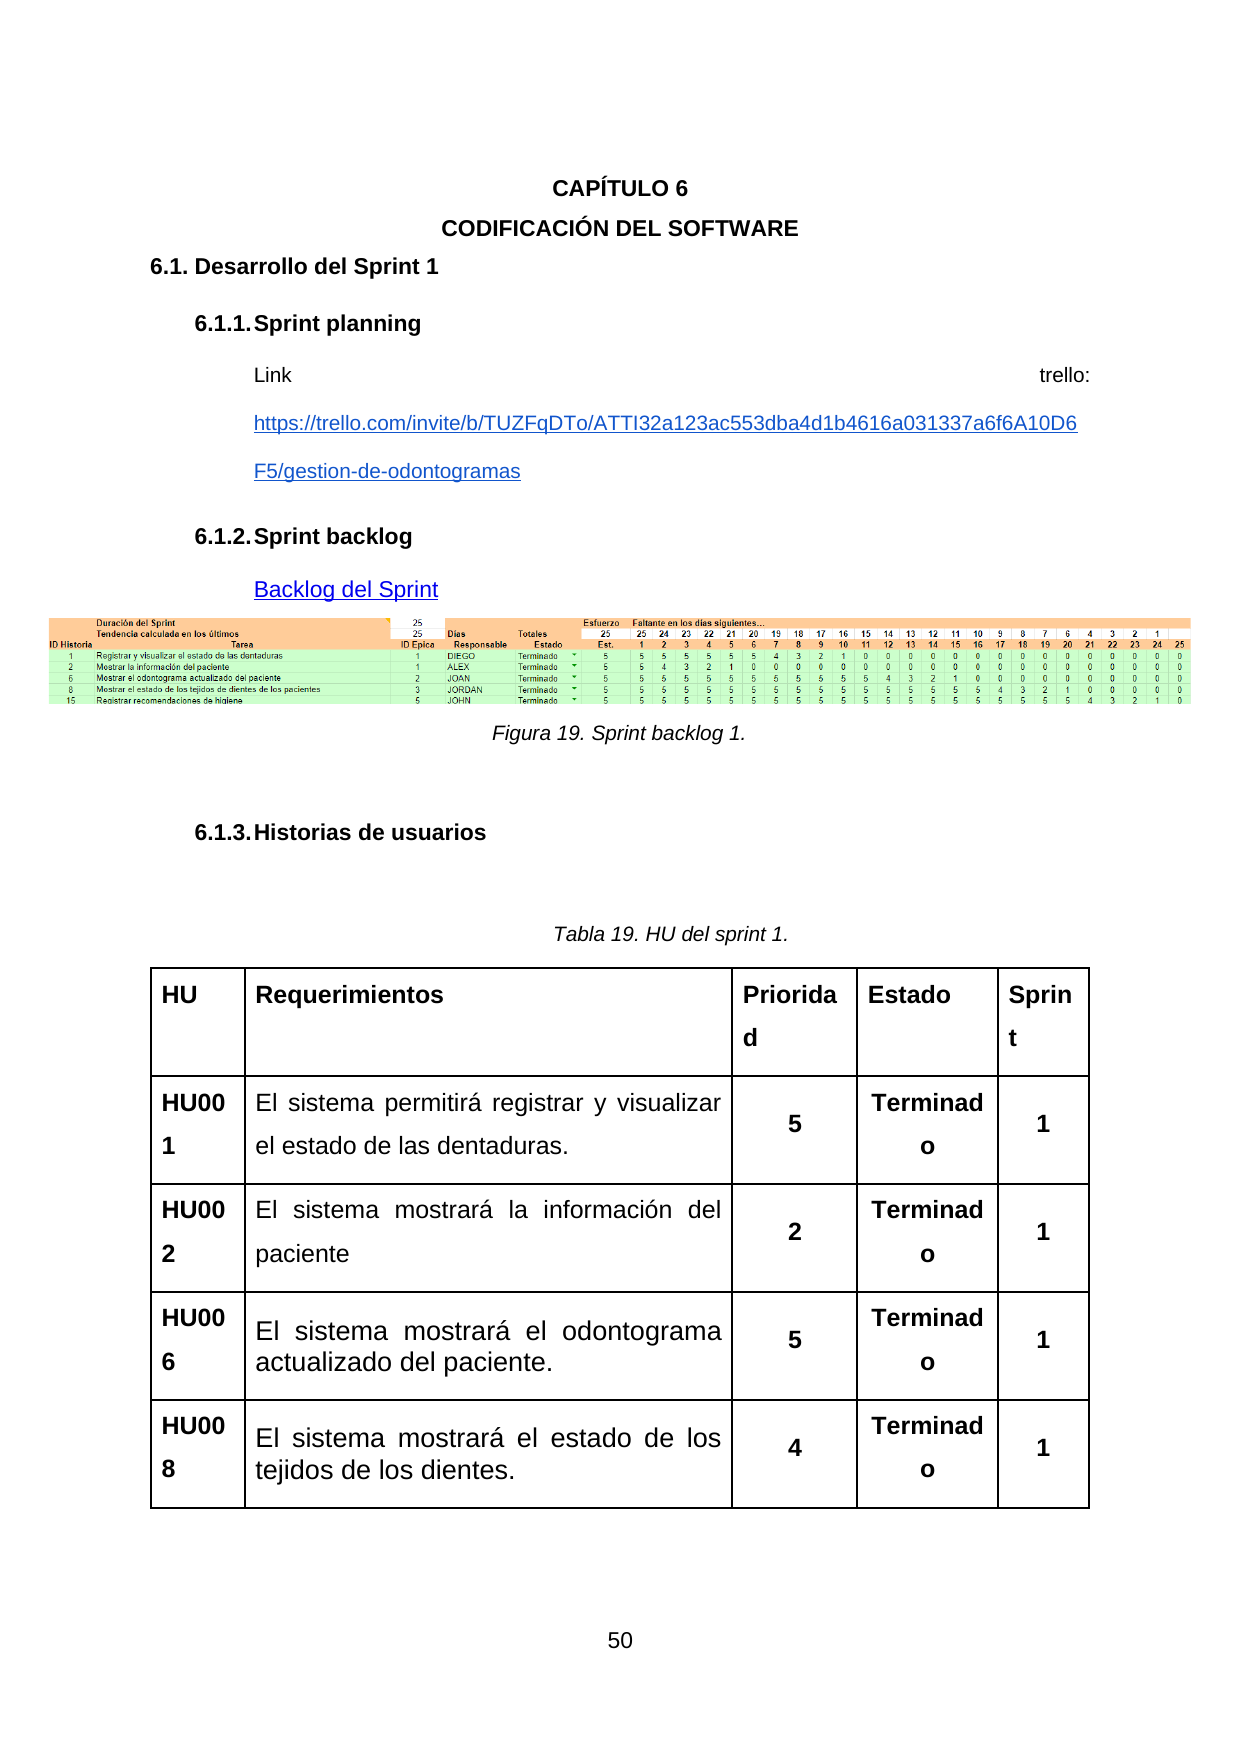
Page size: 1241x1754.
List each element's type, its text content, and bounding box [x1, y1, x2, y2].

picture [48, 618, 1191, 704]
subtitle Sprint backlog [194, 523, 1090, 550]
table_cell HU002 [152, 1185, 244, 1291]
table_cell Terminado [858, 1293, 997, 1399]
table_header HU [152, 969, 244, 1075]
table_cell Terminado [858, 1185, 997, 1291]
subtitle Sprint planning [194, 310, 1090, 337]
text Backlog del Sprint [253, 576, 1090, 602]
table_cell 1 [999, 1077, 1088, 1183]
table_header Sprint [999, 969, 1088, 1075]
table_cell 5 [733, 1293, 856, 1399]
subtitle Figura 19. Sprint backlog 1. [150, 721, 1090, 745]
subtitle Tabla 19. HU del sprint 1. [253, 922, 1090, 946]
table_cell El sistema mostrará la información del paciente [246, 1185, 731, 1291]
table_cell 4 [733, 1401, 856, 1507]
table_cell 2 [733, 1185, 856, 1291]
table_cell El sistema permitirá registrar y visualizar el estado de las dentaduras. [246, 1077, 731, 1183]
table_cell 1 [999, 1293, 1088, 1399]
table_cell HU008 [152, 1401, 244, 1507]
subtitle CODIFICACIÓN DEL SOFTWARE [150, 214, 1090, 241]
table_header Requerimientos [246, 969, 731, 1075]
subtitle Historias de usuarios [194, 818, 1090, 845]
table_cell 1 [999, 1401, 1088, 1507]
subtitle Desarrollo del Sprint 1 [150, 253, 1090, 280]
table_cell HU006 [152, 1293, 244, 1399]
table_cell 1 [999, 1185, 1088, 1291]
subtitle CAPÍTULO 6 [150, 175, 1090, 201]
table_cell HU001 [152, 1077, 244, 1183]
table_cell El sistema mostrará el estado de los tejidos de los dientes. [246, 1401, 731, 1507]
table_cell Terminado [858, 1077, 997, 1183]
text Link trello: https://trello.com/invite/b/TUZFqDTo/ATTI32a123ac553dba4d1b4616a031337a6f6A10D6F5/gestion-de-odontogramas [253, 363, 1090, 483]
table_cell 5 [733, 1077, 856, 1183]
table_cell Terminado [858, 1401, 997, 1507]
table_header Estado [858, 969, 997, 1075]
table_header Prioridad [733, 969, 856, 1075]
table_cell El sistema mostrará el odontograma actualizado del paciente. [246, 1293, 731, 1399]
